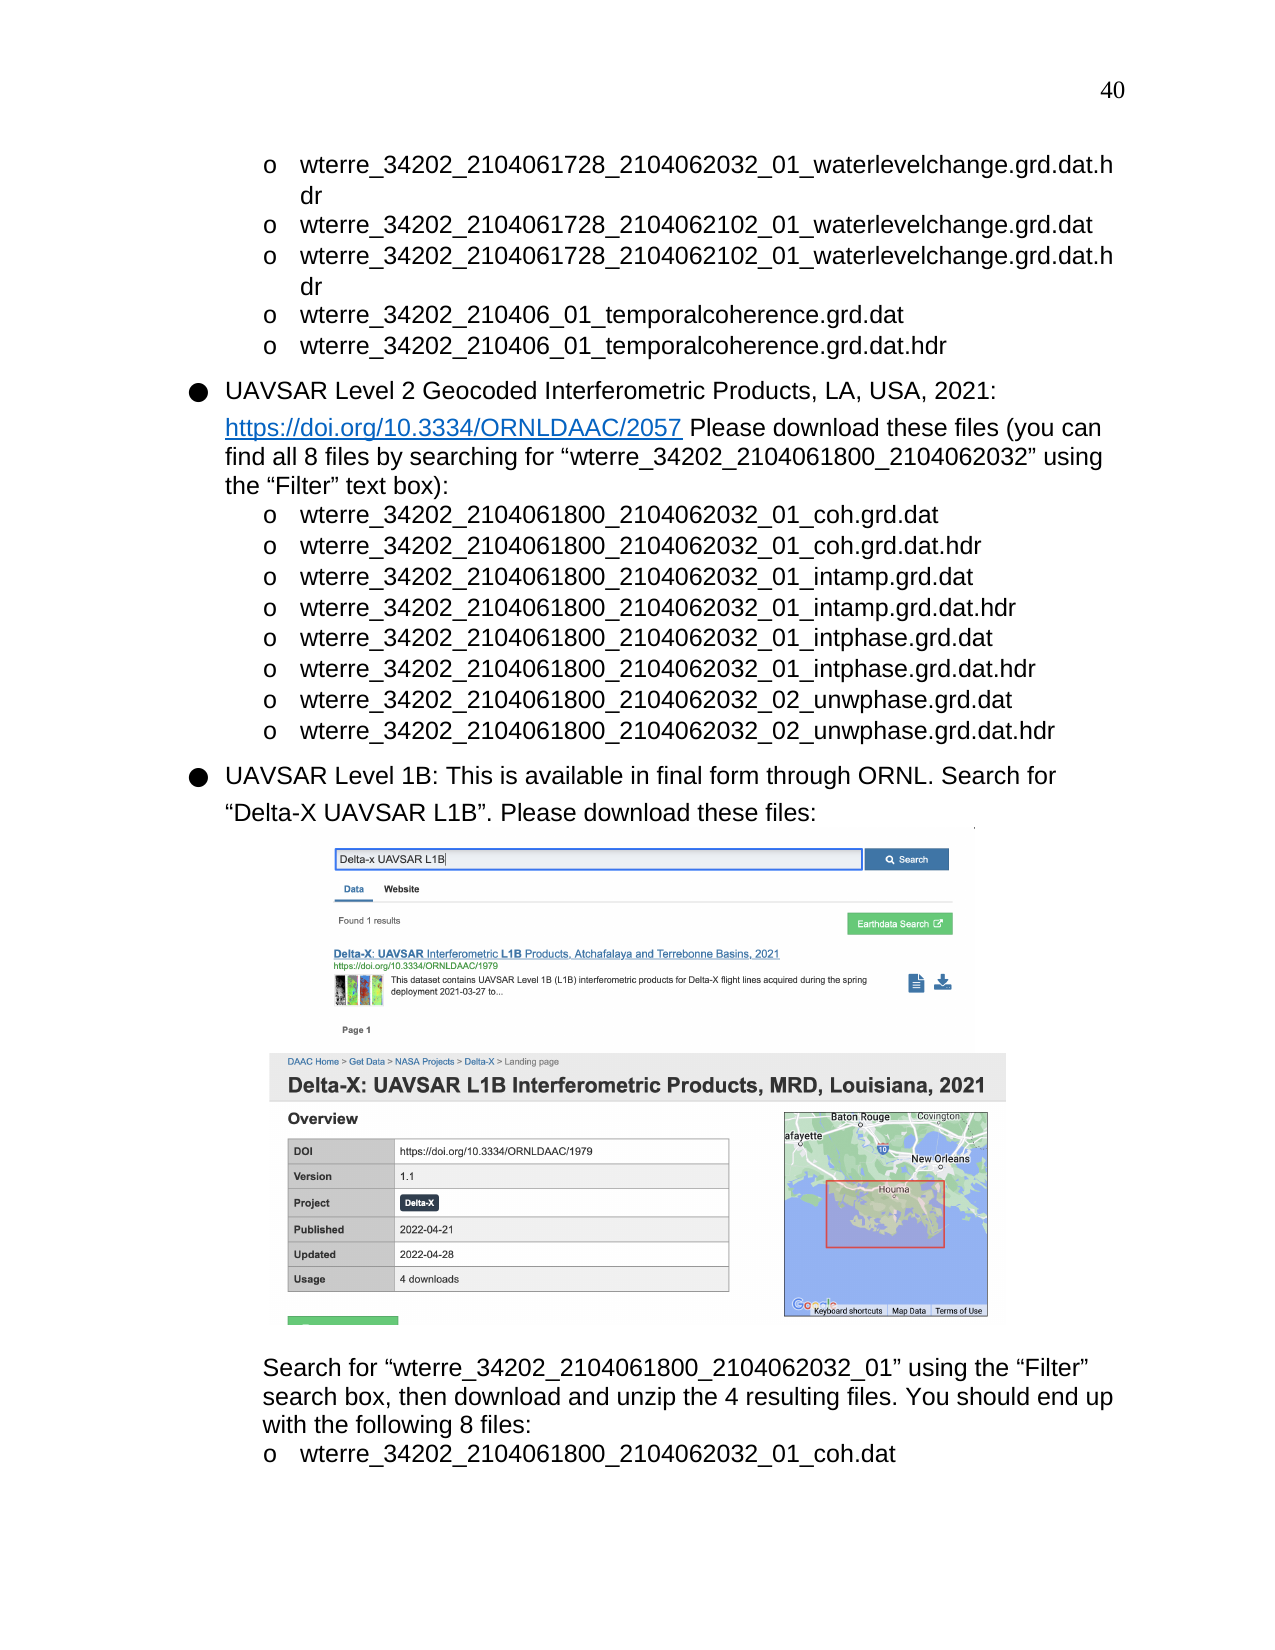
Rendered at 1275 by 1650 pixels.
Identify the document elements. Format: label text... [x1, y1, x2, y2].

list wterre_34202_2104061800_2104062032_01_coh.grd.dat.hdr [262, 531, 1125, 562]
list wterre_34202_210406_01_temporalcoherence.grd.dat [262, 300, 1125, 331]
list UAVSAR Level 2 Geocoded Interferometric Products, LA, USA, 2021: https://doi.org/10.3334/ORNLDAAC/2057 Please download these files (you can find all 8 files by searching for “wterre_34202_2104061800_2104062032” using the “Filter” text box): [187, 362, 1125, 500]
picture [269, 827, 1006, 1325]
list wterre_34202_2104061728_2104062102_01_waterlevelchange.grd.dat.hdr [262, 241, 1125, 300]
list wterre_34202_210406_01_temporalcoherence.grd.dat.hdr [262, 331, 1125, 362]
list wterre_34202_2104061800_2104062032_01_intphase.grd.dat [262, 623, 1125, 654]
list UAVSAR Level 1B: This is available in final form through ORNL. Search for “Delta-X UAVSAR L1B”. Please download these files: [187, 747, 1125, 827]
list wterre_34202_2104061800_2104062032_01_coh.dat [262, 1439, 1125, 1470]
list wterre_34202_2104061728_2104062032_01_waterlevelchange.grd.dat.hdr [262, 150, 1125, 210]
list wterre_34202_2104061728_2104062102_01_waterlevelchange.grd.dat [262, 210, 1125, 241]
list wterre_34202_2104061800_2104062032_01_intamp.grd.dat.hdr [262, 592, 1125, 623]
list wterre_34202_2104061800_2104062032_02_unwphase.grd.dat.hdr [262, 716, 1125, 747]
list wterre_34202_2104061800_2104062032_01_coh.grd.dat [262, 500, 1125, 531]
list wterre_34202_2104061800_2104062032_01_intamp.grd.dat [262, 562, 1125, 592]
text Search for “wterre_34202_2104061800_2104062032_01” using the “Filter” search box, then download and unzip the 4 resulting files. You should end up with the following 8 files: [262, 1353, 1125, 1439]
list wterre_34202_2104061800_2104062032_02_unwphase.grd.dat [262, 685, 1125, 716]
list wterre_34202_2104061800_2104062032_01_intphase.grd.dat.hdr [262, 654, 1125, 685]
